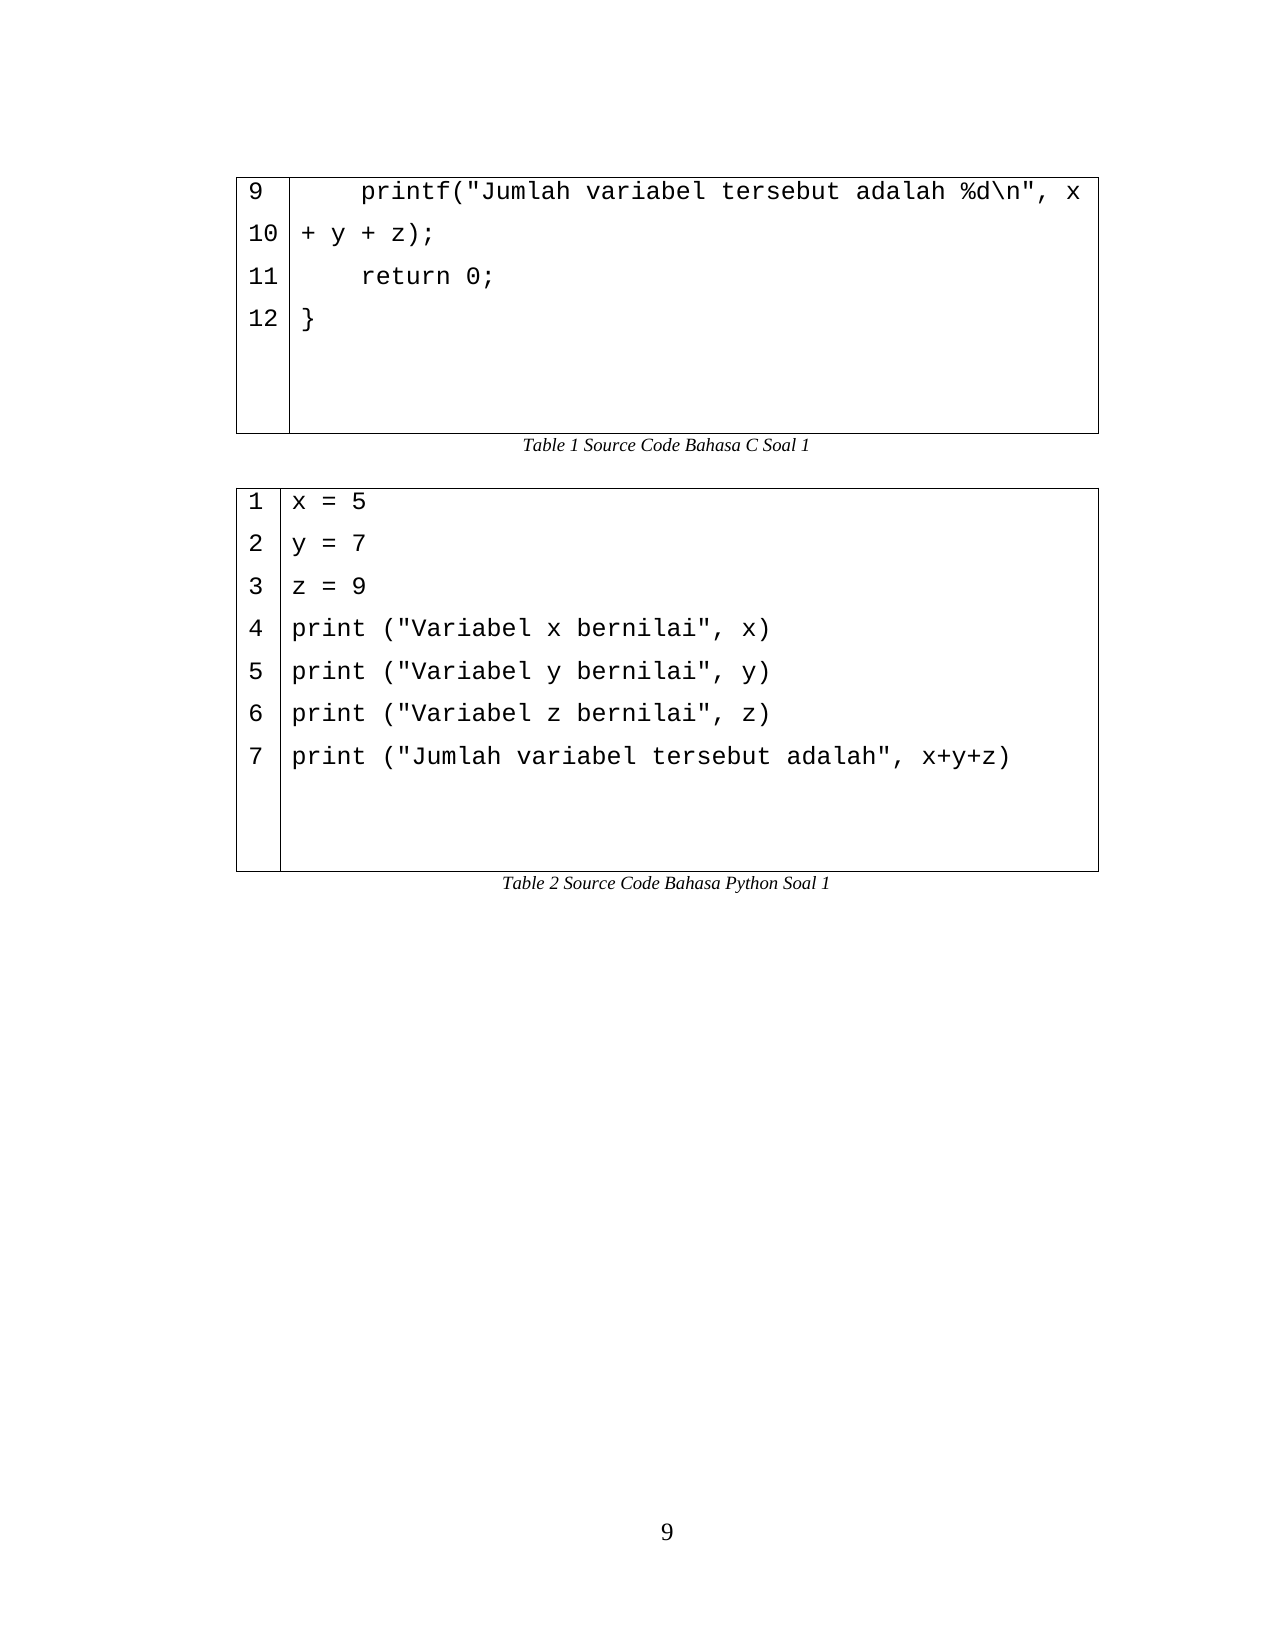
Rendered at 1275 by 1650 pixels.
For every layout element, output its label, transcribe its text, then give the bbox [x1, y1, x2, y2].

table_header 1 2 3 4 5 6 7 [237, 489, 280, 871]
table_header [290, 178, 1098, 433]
text Table 2 Source Code Bahasa Python Soal 1 [236, 872, 1098, 894]
text Table 1 Source Code Bahasa C Soal 1 [236, 434, 1098, 456]
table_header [237, 178, 289, 433]
table_header x = 5 y = 7 z = 9 print ("Variabel x bernilai", x) print ("Variabel y bernilai", y) print ("Variabel z bernilai", z) print ("Jumlah variabel tersebut adalah", x+y+z) [281, 489, 1098, 871]
